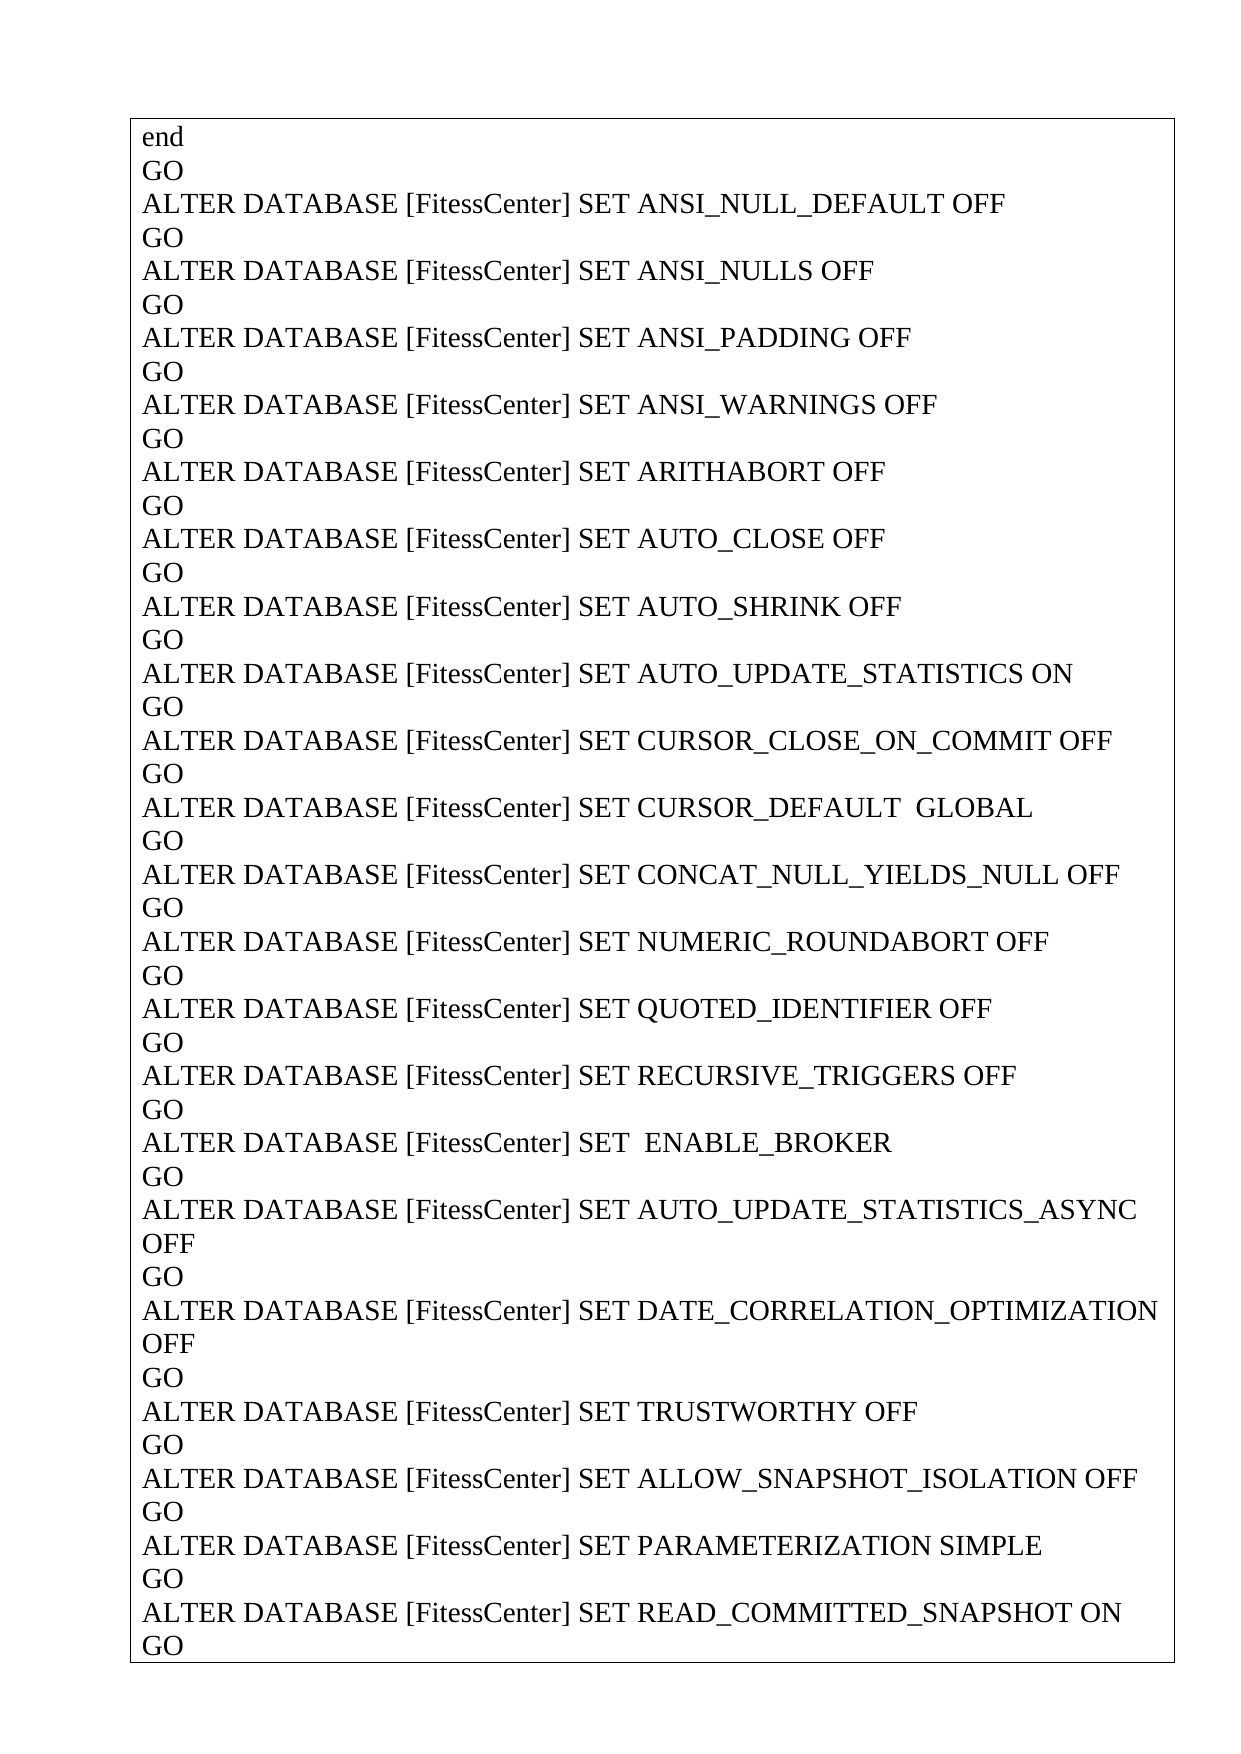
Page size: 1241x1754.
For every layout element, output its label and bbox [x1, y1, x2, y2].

table_header [131, 119, 1174, 1662]
